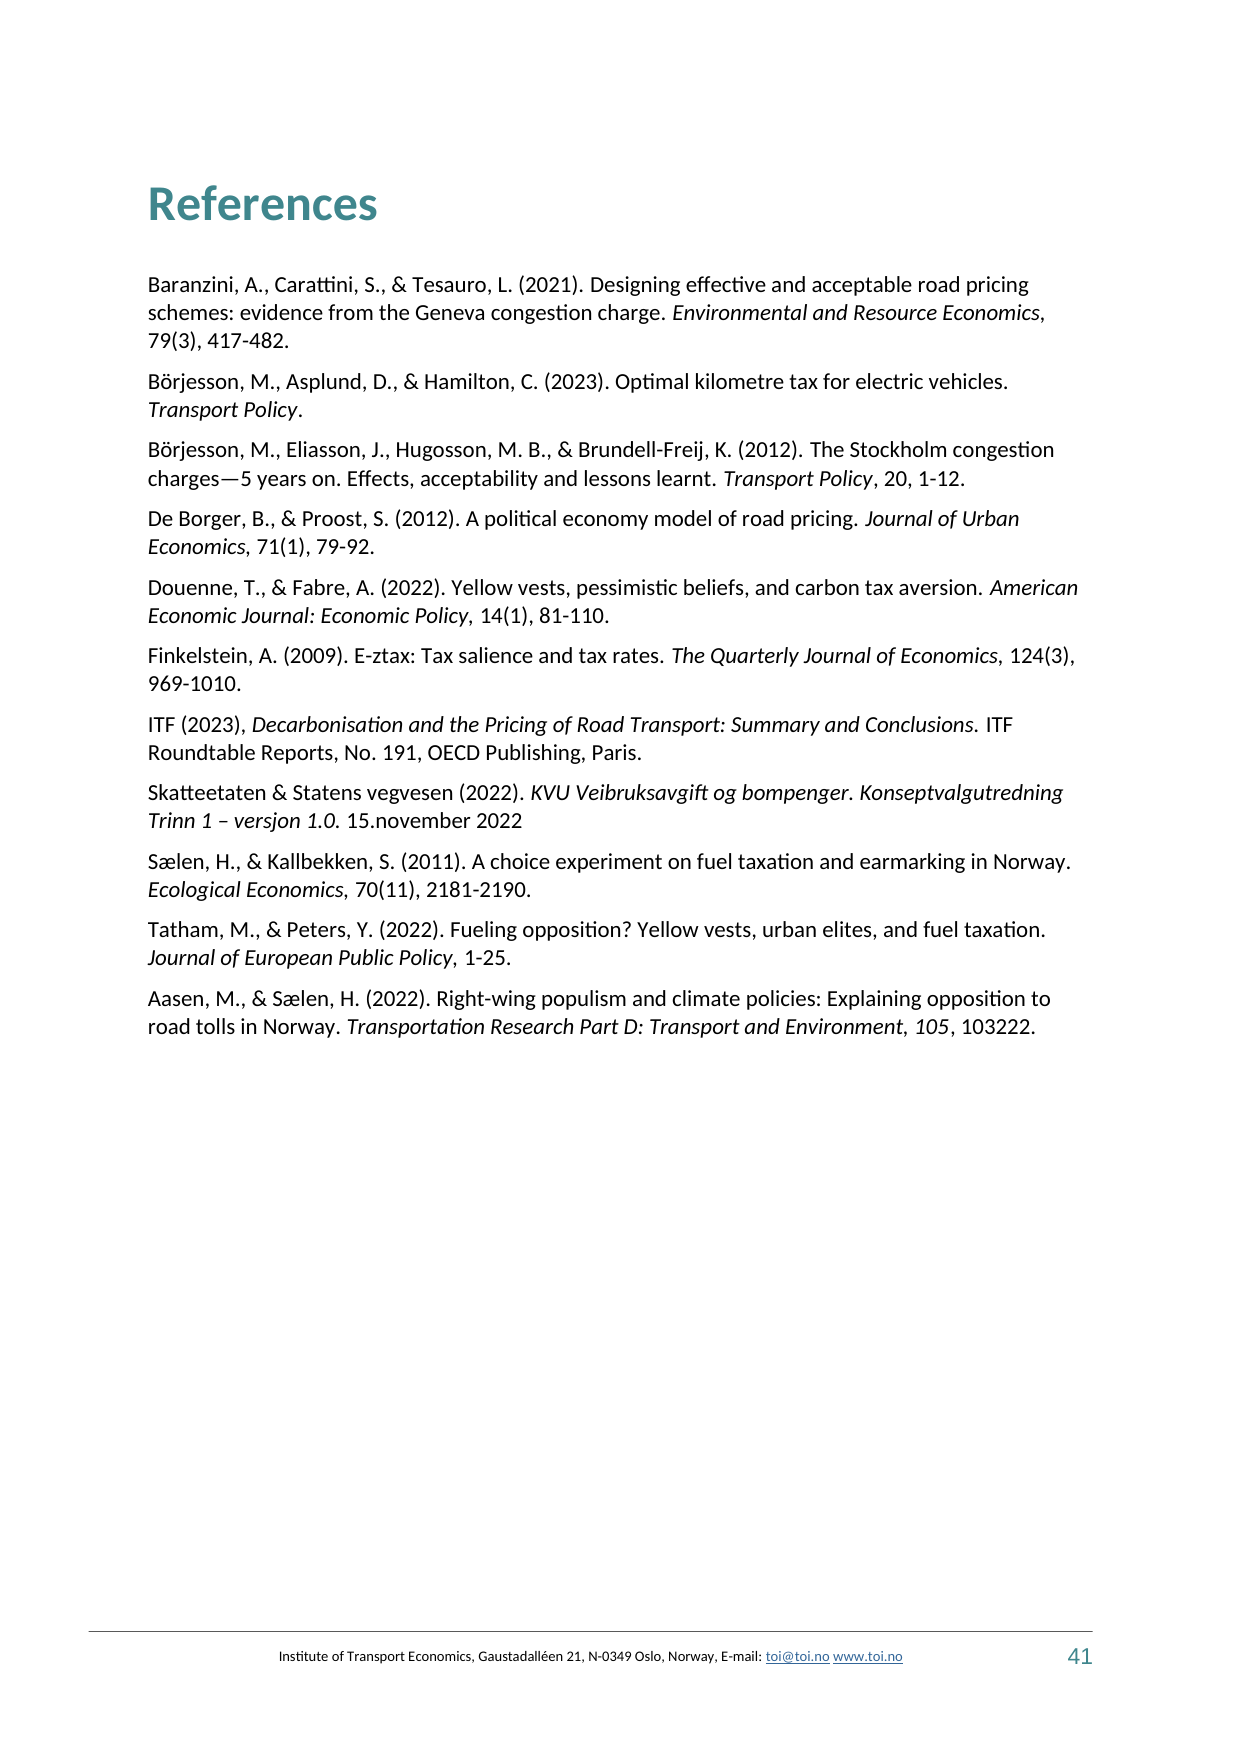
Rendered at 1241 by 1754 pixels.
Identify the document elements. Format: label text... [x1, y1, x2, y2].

text Skatteetaten & Statens vegvesen (2022). KVU Veibruksavgift og bompenger. Konseptvalgutredning Trinn 1 – versjon 1.0. 15.november 2022 [148, 778, 1092, 834]
text Tatham, M., & Peters, Y. (2022). Fueling opposition? Yellow vests, urban elites, and fuel taxation. Journal of European Public Policy, 1-25. [148, 915, 1092, 971]
subtitle References [148, 172, 1092, 233]
text Sælen, H., & Kallbekken, S. (2011). A choice experiment on fuel taxation and earmarking in Norway. Ecological Economics, 70(11), 2181-2190. [148, 847, 1092, 903]
text Börjesson, M., Asplund, D., & Hamilton, C. (2023). Optimal kilometre tax for electric vehicles. Transport Policy. [148, 367, 1092, 423]
text Baranzini, A., Carattini, S., & Tesauro, L. (2021). Designing effective and acceptable road pricing schemes: evidence from the Geneva congestion charge. Environmental and Resource Economics, 79(3), 417-482. [148, 271, 1092, 354]
text Börjesson, M., Eliasson, J., Hugosson, M. B., & Brundell-Freij, K. (2012). The Stockholm congestion charges—5 years on. Effects, acceptability and lessons learnt. Transport Policy, 20, 1-12. [148, 436, 1092, 492]
text Douenne, T., & Fabre, A. (2022). Yellow vests, pessimistic beliefs, and carbon tax aversion. American Economic Journal: Economic Policy, 14(1), 81-110. [148, 573, 1092, 629]
text Aasen, M., & Sælen, H. (2022). Right-wing populism and climate policies: Explaining opposition to road tolls in Norway. Transportation Research Part D: Transport and Environment, 105, 103222. [148, 984, 1092, 1040]
text Finkelstein, A. (2009). E-ztax: Tax salience and tax rates. The Quarterly Journal of Economics, 124(3), 969-1010. [148, 641, 1092, 697]
text De Borger, B., & Proost, S. (2012). A political economy model of road pricing. Journal of Urban Economics, 71(1), 79-92. [148, 504, 1092, 560]
text ITF (2023), Decarbonisation and the Pricing of Road Transport: Summary and Conclusions. ITF Roundtable Reports, No. 191, OECD Publishing, Paris. [148, 710, 1092, 766]
